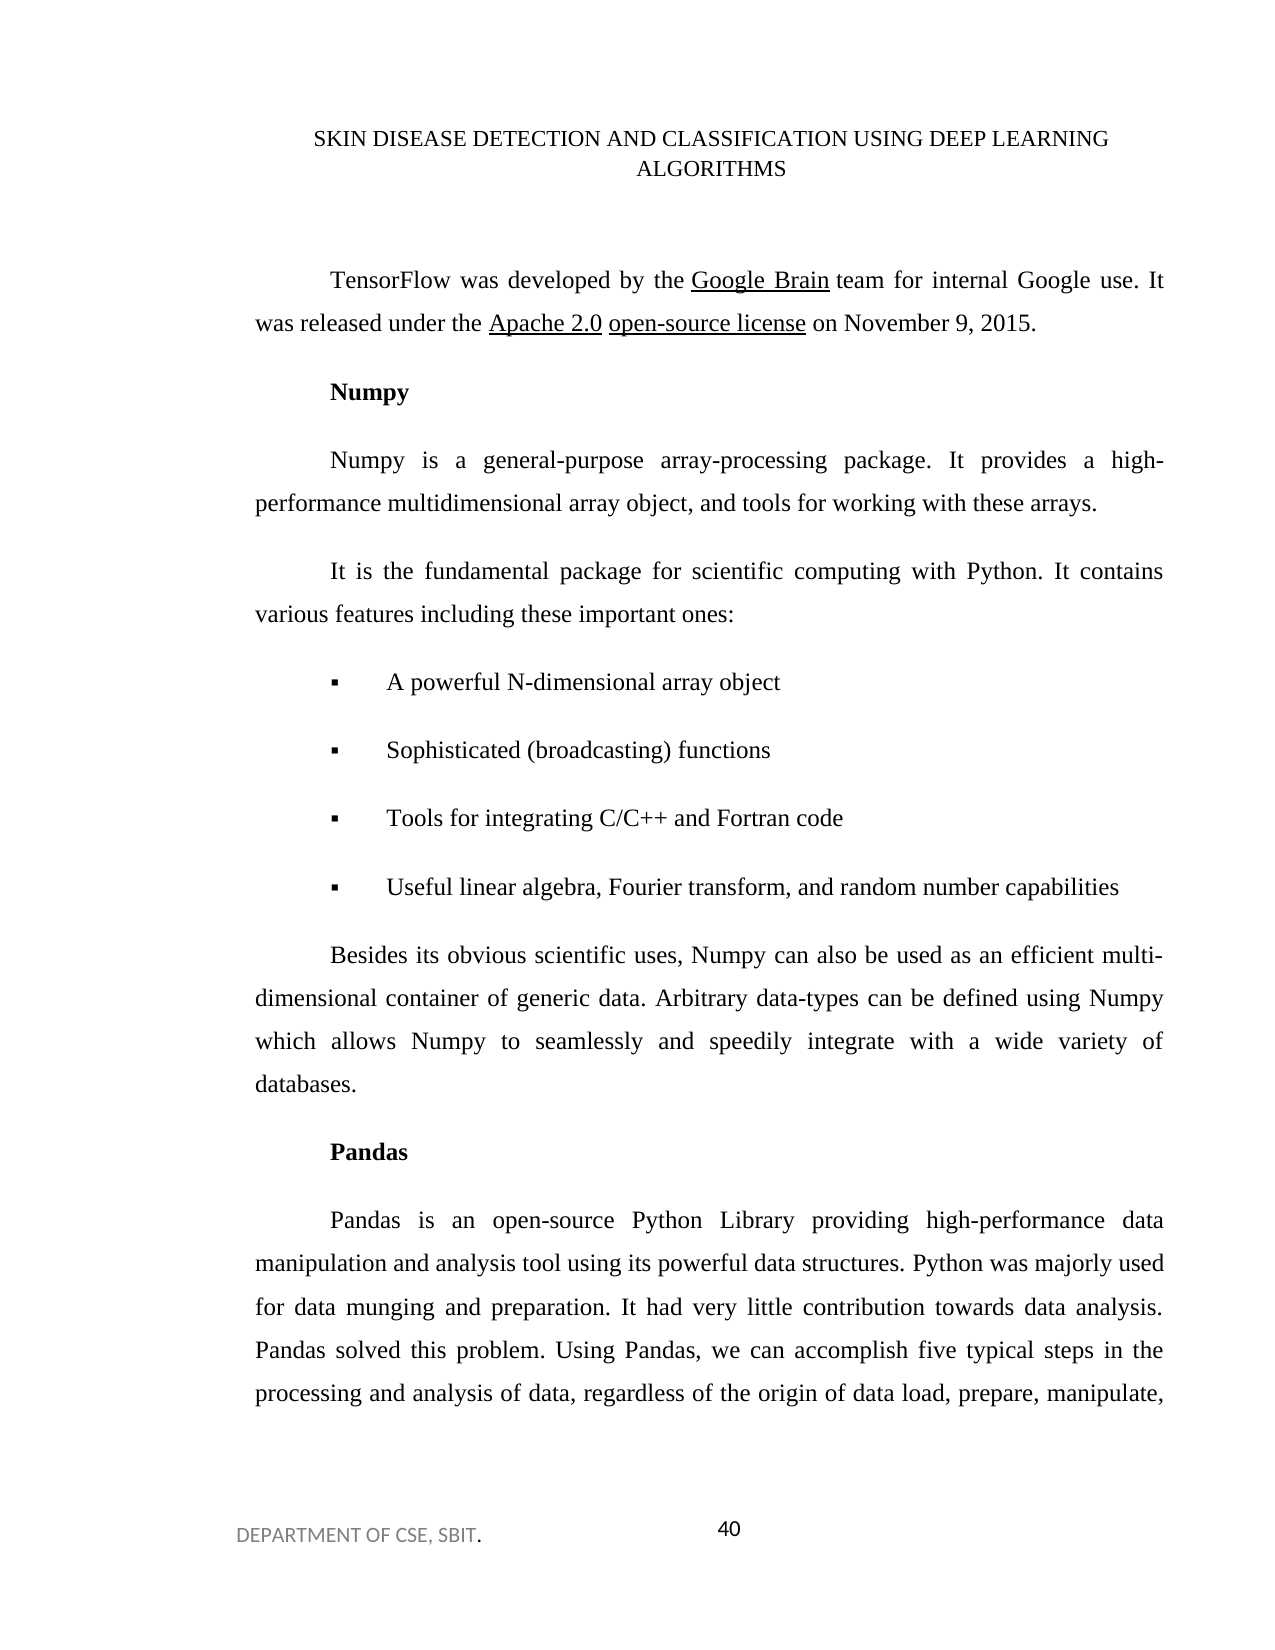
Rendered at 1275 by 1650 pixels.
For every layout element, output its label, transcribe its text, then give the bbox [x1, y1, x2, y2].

text Besides its obvious scientific uses, Numpy can also be used as an efficient multi-dimensional container of generic data. Arbitrary data-types can be defined using Numpy which allows Numpy to seamlessly and speedily integrate with a wide variety of databases. [255, 940, 1164, 1098]
list Tools for integrating C/C++ and Fortran code [255, 803, 1164, 832]
list Sophisticated (broadcasting) functions [255, 735, 1164, 764]
list Useful linear algebra, Fourier transform, and random number capabilities [255, 872, 1164, 900]
text Numpy [255, 377, 1164, 405]
text TensorFlow was developed by the Google Brain team for internal Google use. It was released under the Apache 2.0 open-source license on November 9, 2015. [255, 265, 1164, 337]
list A powerful N-dimensional array object [255, 667, 1164, 696]
text Pandas [255, 1137, 1164, 1166]
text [255, 1205, 1164, 1407]
text Numpy is a general-purpose array-processing package. It provides a high-performance multidimensional array object, and tools for working with these arrays. [255, 445, 1164, 517]
text It is the fundamental package for scientific computing with Python. It contains various features including these important ones: [255, 556, 1164, 628]
